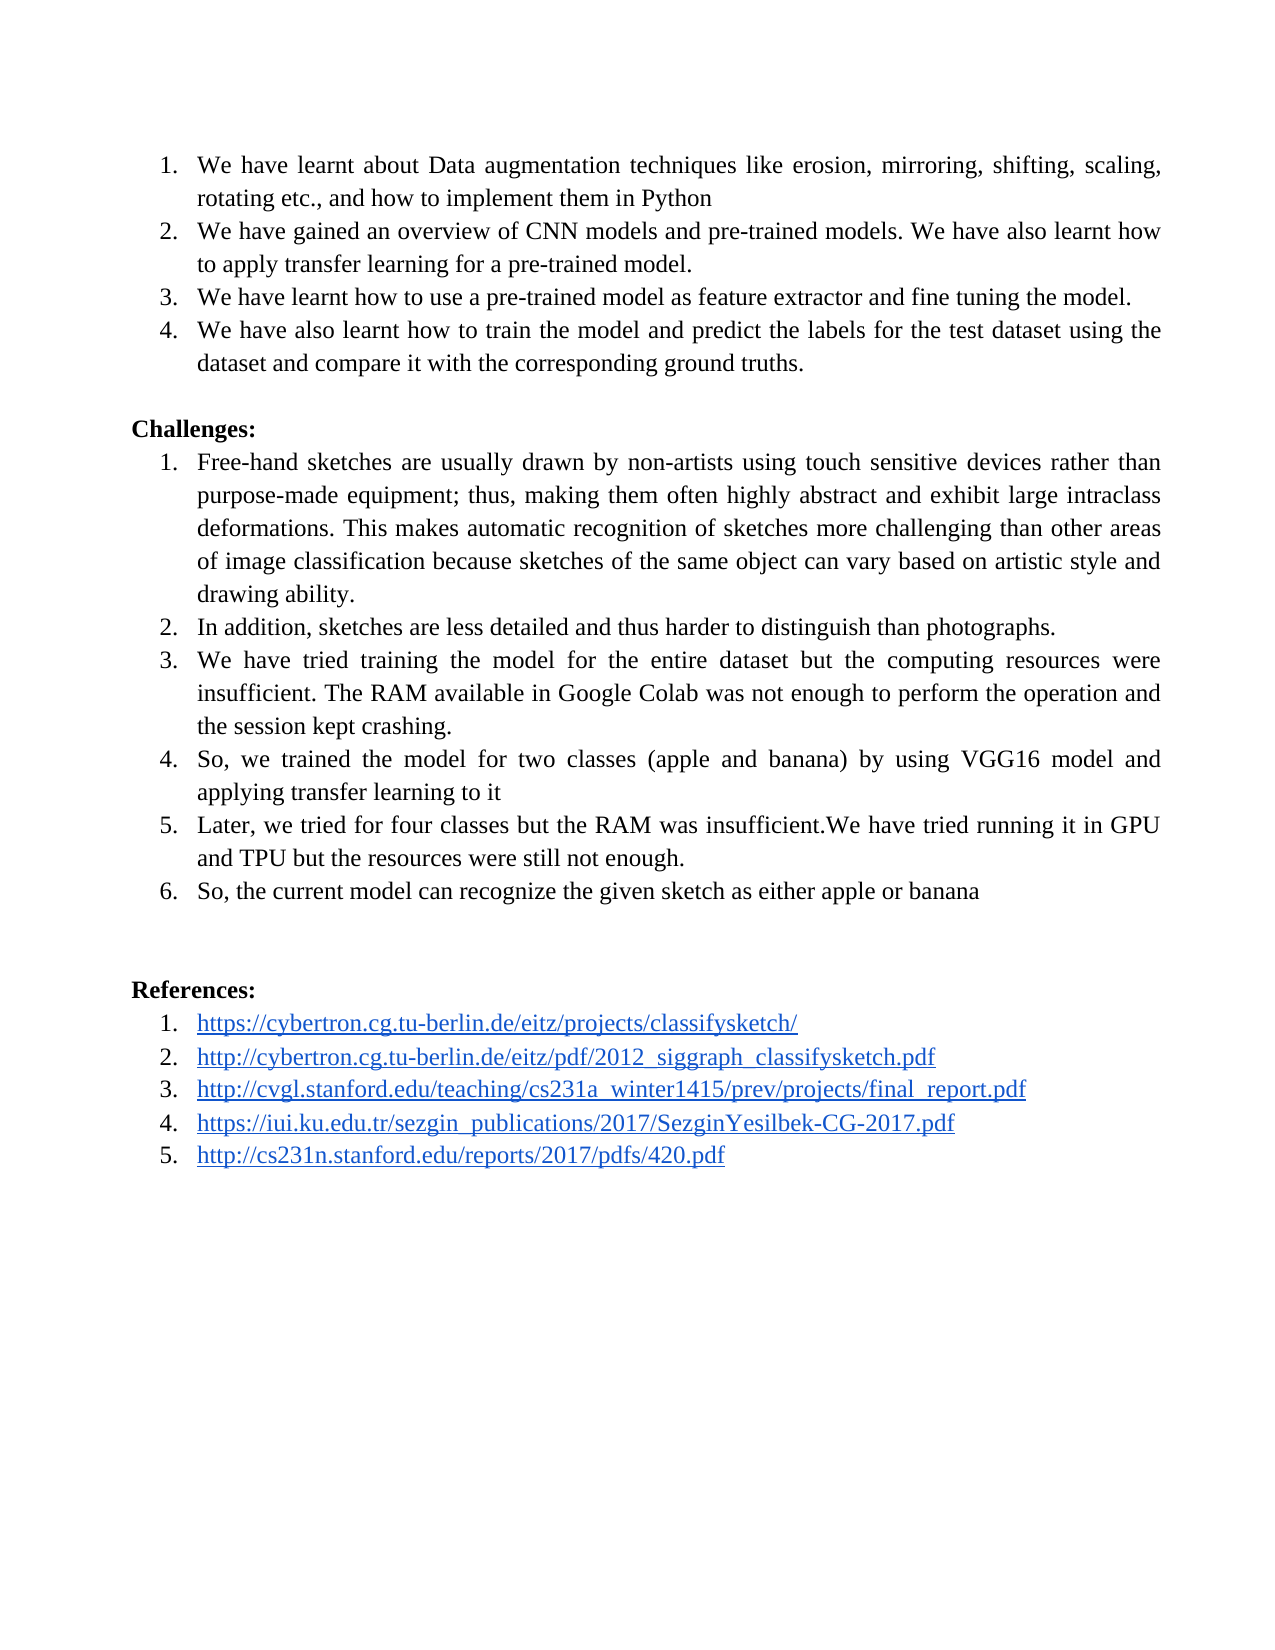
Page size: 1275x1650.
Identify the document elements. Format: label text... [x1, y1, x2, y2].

list So, we trained the model for two classes (apple and banana) by using VGG16 model and applying transfer learning to it [159, 744, 1162, 806]
list So, the current model can recognize the given sketch as either apple or banana [159, 876, 1162, 905]
list http://cybertron.cg.tu-berlin.de/eitz/pdf/2012_siggraph_classifysketch.pdf [159, 1042, 1162, 1070]
list In addition, sketches are less detailed and thus harder to distinguish than photographs. [159, 612, 1162, 641]
list Free-hand sketches are usually drawn by non-artists using touch sensitive devices rather than purpose-made equipment; thus, making them often highly abstract and exhibit large intraclass deformations. This makes automatic recognition of sketches more challenging than other areas of image classification because sketches of the same object can vary based on artistic style and drawing ability. [159, 447, 1162, 608]
list https://cybertron.cg.tu-berlin.de/eitz/projects/classifysketch/ [159, 1008, 1162, 1037]
text References: [131, 976, 1162, 1004]
list Later, we tried for four classes but the RAM was insufficient.We have tried running it in GPU and TPU but the resources were still not enough. [159, 810, 1162, 872]
list http://cvgl.stanford.edu/teaching/cs231a_winter1415/prev/projects/final_report.pdf [159, 1074, 1162, 1103]
list We have tried training the model for the entire dataset but the computing resources were insufficient. The RAM available in Google Colab was not enough to perform the operation and the session kept crashing. [159, 645, 1162, 740]
list We have learnt about Data augmentation techniques like erosion, mirroring, shifting, scaling, rotating etc., and how to implement them in Python [159, 150, 1162, 212]
list https://iui.ku.edu.tr/sezgin_publications/2017/SezginYesilbek-CG-2017.pdf [159, 1108, 1162, 1136]
text Challenges: [131, 414, 1162, 443]
list http://cs231n.stanford.edu/reports/2017/pdfs/420.pdf [159, 1141, 1162, 1169]
list We have learnt how to use a pre-trained model as feature extractor and fine tuning the model. [159, 282, 1162, 311]
list We have gained an overview of CNN models and pre-trained models. We have also learnt how to apply transfer learning for a pre-trained model. [159, 216, 1162, 278]
list We have also learnt how to train the model and predict the labels for the test dataset using the dataset and compare it with the corresponding ground truths. [159, 315, 1162, 377]
